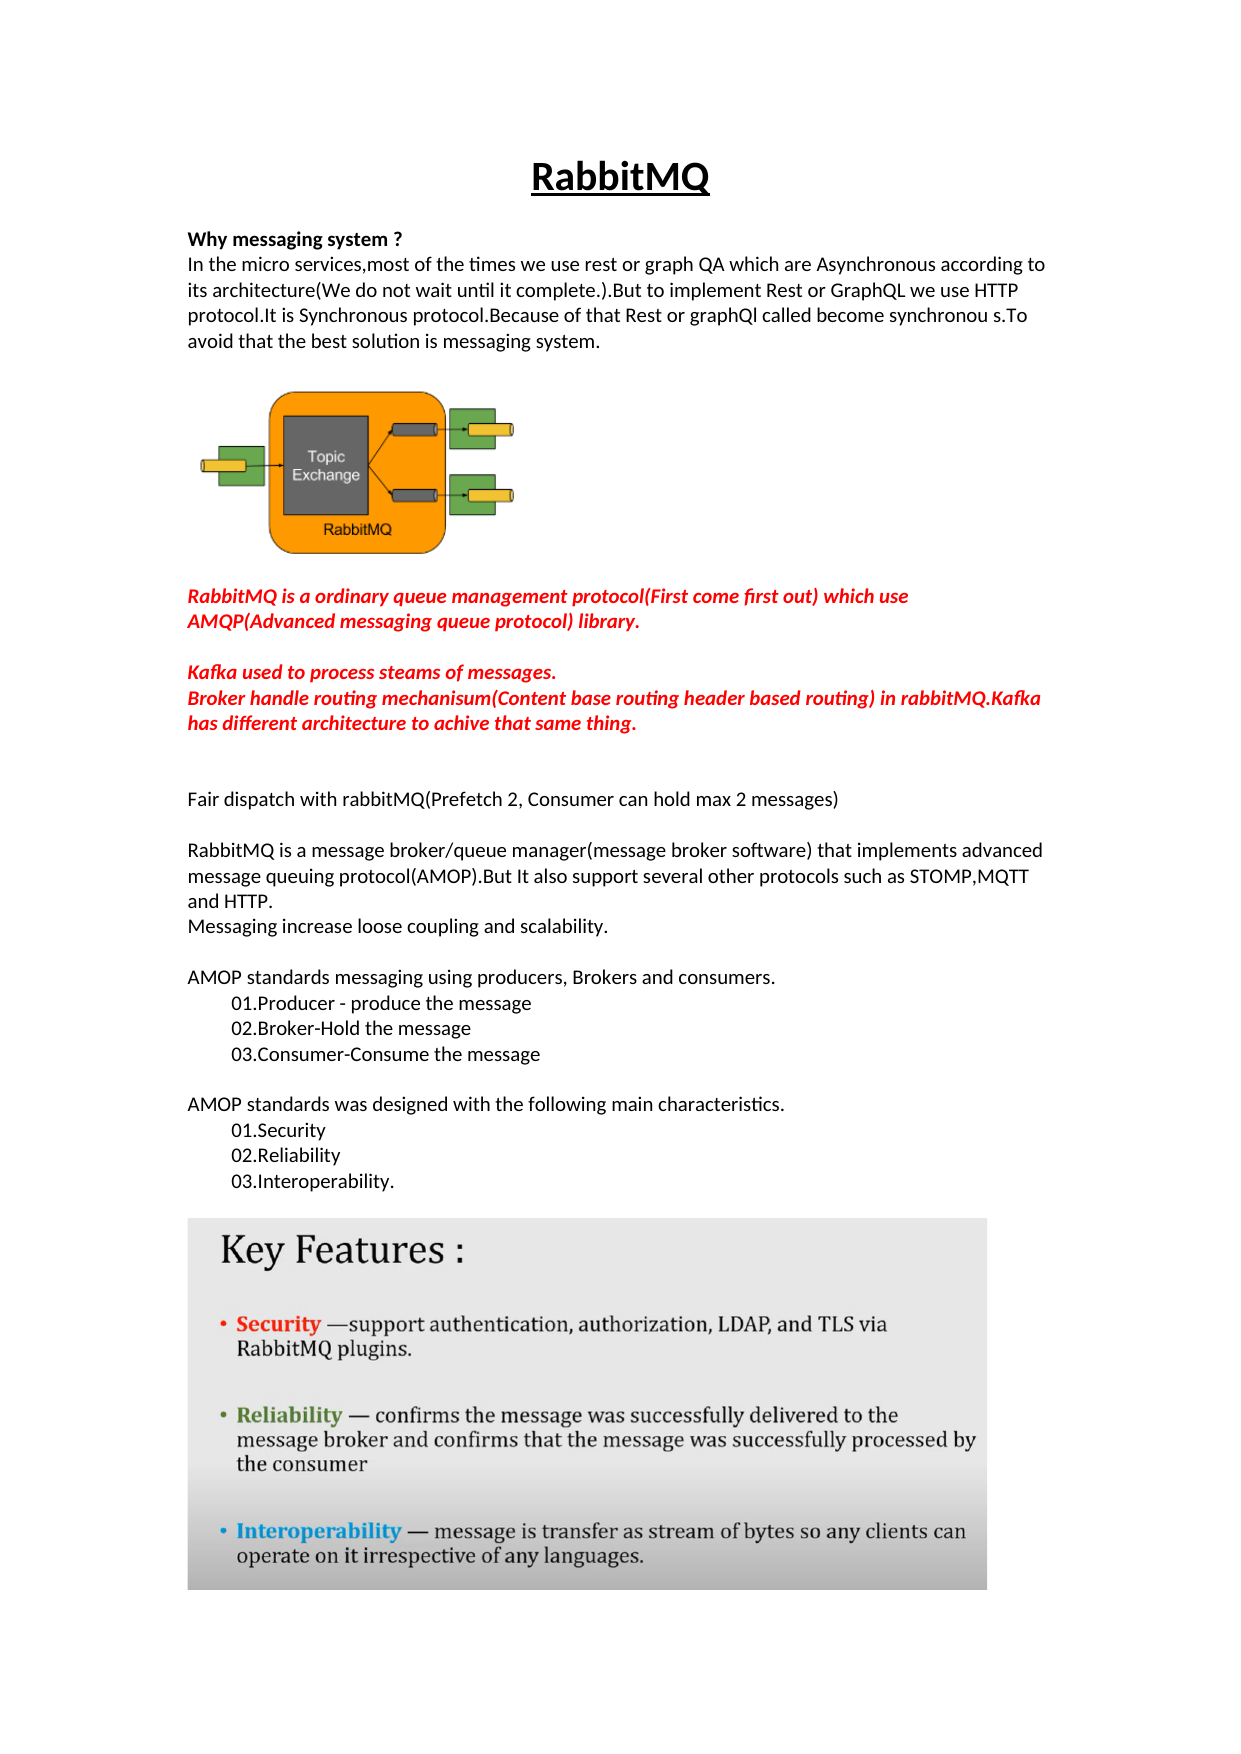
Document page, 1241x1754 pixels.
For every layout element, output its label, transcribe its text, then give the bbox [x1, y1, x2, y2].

text 01.Producer - produce the message [187, 990, 1053, 1015]
text Broker handle routing mechanisum(Content base routing header based routing) in rabbitMQ.Kafka has different architecture to achive that same thing. [187, 685, 1053, 736]
text 01.Security [187, 1117, 1053, 1142]
picture [187, 1218, 988, 1590]
text AMOP standards was designed with the following main characteristics. [187, 1092, 1053, 1117]
text In the micro services,most of the times we use rest or graph QA which are Asynchronous according to its architecture(We do not wait until it complete.).But to implement Rest or GraphQL we use HTTP protocol.It is Synchronous protocol.Because of that Rest or graphQl called become synchronou s.To avoid that the best solution is messaging system. [187, 252, 1053, 353]
text RabbitMQ is a message broker/queue manager(message broker software) that implements advanced message queuing protocol(AMOP).But It also support several other protocols such as STOMP,MQTT and HTTP. [187, 837, 1053, 914]
picture [187, 378, 519, 558]
text RabbitMQ is a ordinary queue management protocol(First come first out) which use AMQP(Advanced messaging queue protocol) library. [187, 583, 1053, 634]
text Messaging increase loose coupling and scalability. [187, 914, 1053, 939]
text Fair dispatch with rabbitMQ(Prefetch 2, Consumer can hold max 2 messages) [187, 787, 1053, 812]
text 03.Consumer-Consume the message [187, 1041, 1053, 1066]
text 03.Interoperability. [187, 1168, 1053, 1193]
text 02.Reliability [187, 1142, 1053, 1168]
text 02.Broker-Hold the message [187, 1015, 1053, 1041]
text AMOP standards messaging using producers, Brokers and consumers. [187, 964, 1053, 990]
text RabbitMQ [187, 150, 1053, 201]
text Kafka used to process steams of messages. [187, 659, 1053, 685]
text Why messaging system ? [187, 226, 1053, 252]
